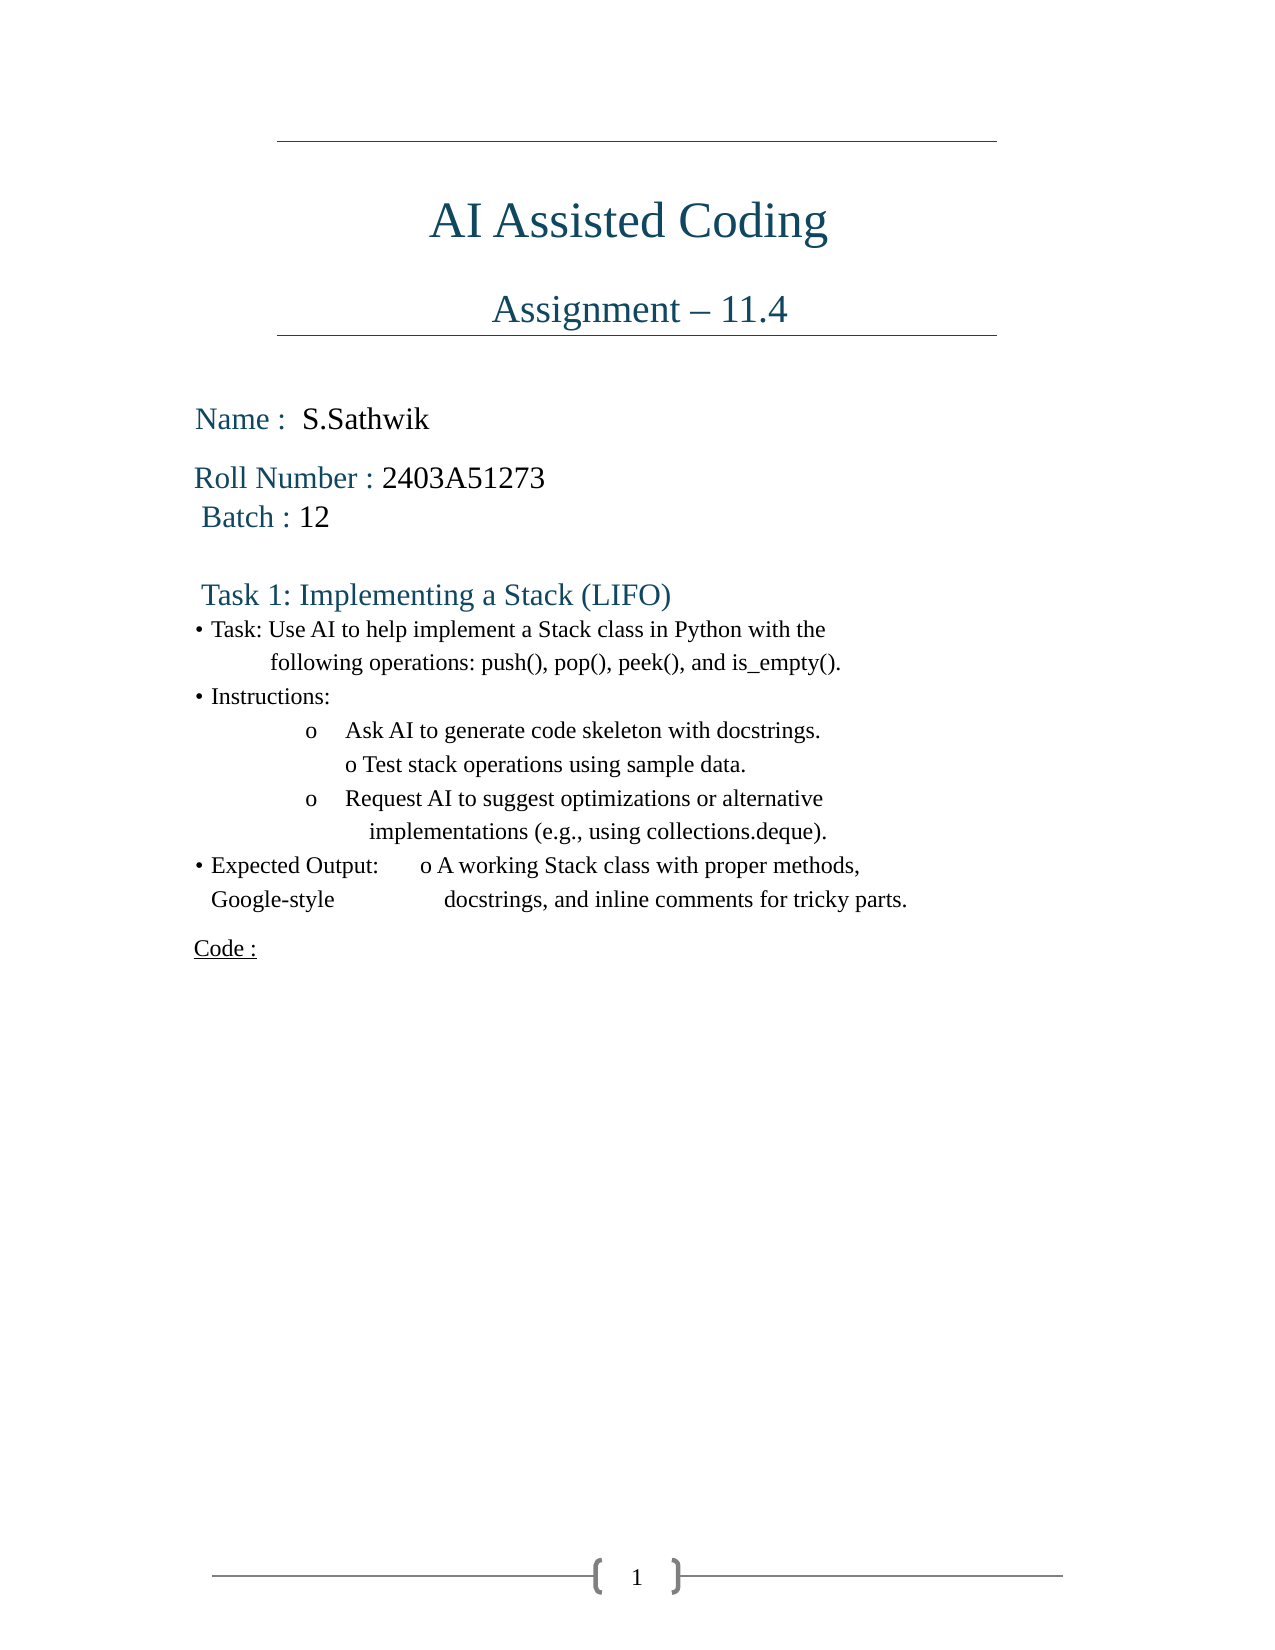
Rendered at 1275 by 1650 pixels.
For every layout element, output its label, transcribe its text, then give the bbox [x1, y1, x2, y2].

text AI Assisted Coding [195, 190, 828, 249]
subtitle Task 1: Implementing a Stack (LIFO) [193, 576, 938, 612]
list Expected Output: o A working Stack class with proper methods, Google-style docstrings, and inline comments for tricky parts. [195, 851, 938, 912]
text Code : [193, 934, 1119, 962]
list Instructions: [195, 682, 938, 710]
text Name : S.Sathwik [195, 400, 1119, 436]
list Task: Use AI to help implement a Stack class in Python with the following operations: push(), pop(), peek(), and is_empty(). [195, 615, 938, 676]
text Assignment – 11.4 [491, 286, 1119, 331]
subtitle Roll Number : 2403A51273 [193, 460, 938, 496]
list Ask AI to generate code skeleton with docstrings. o Test stack operations using sample data. [305, 716, 832, 778]
list Request AI to suggest optimizations or alternative implementations (e.g., using collections.deque). [305, 784, 832, 845]
subtitle Batch : 12 [193, 498, 938, 534]
